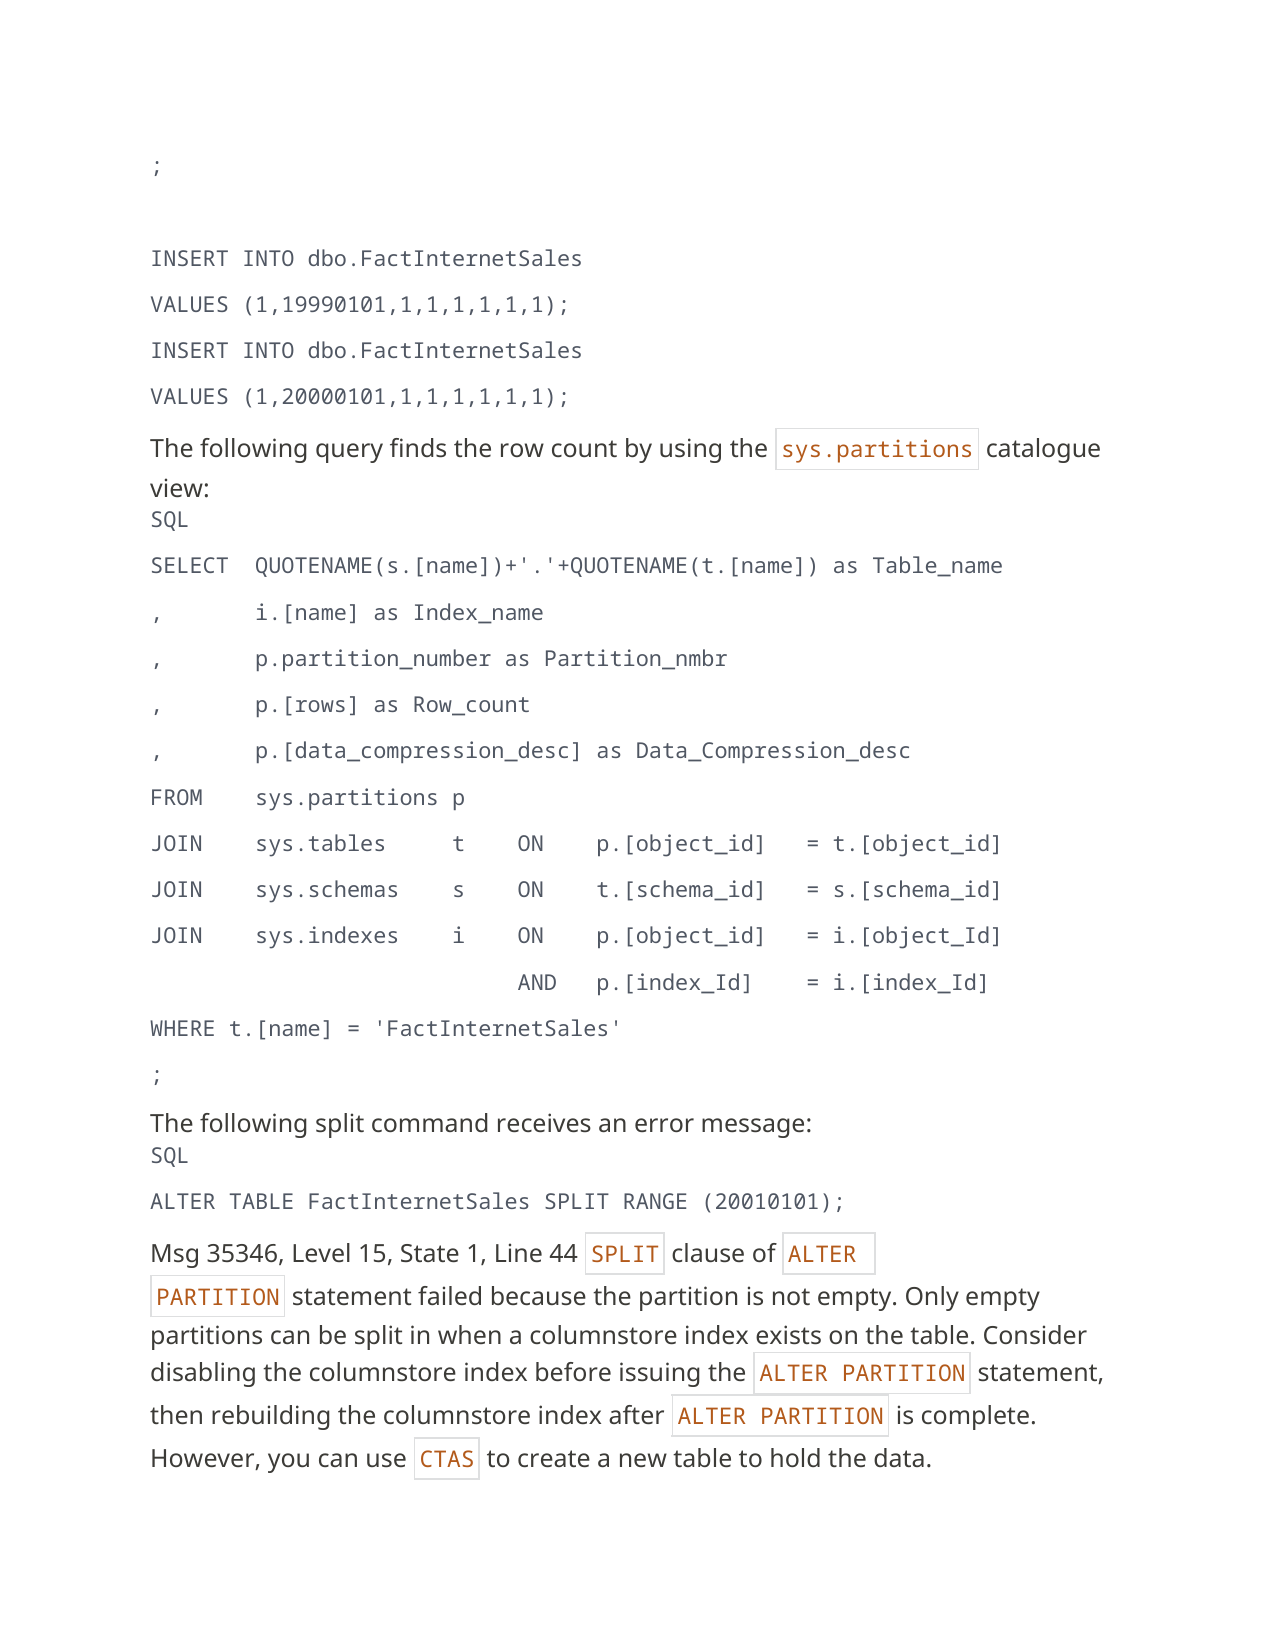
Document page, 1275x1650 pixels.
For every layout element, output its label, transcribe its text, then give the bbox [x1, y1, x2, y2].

text JOIN sys.indexes i ON p.[object_id] = i.[object_Id] [150, 921, 1125, 950]
text INSERT INTO dbo.FactInternetSales [150, 335, 1125, 365]
text AND p.[index_Id] = i.[index_Id] [150, 967, 1125, 997]
text , i.[name] as Index_name [150, 597, 1125, 627]
text ; [150, 1059, 1125, 1089]
text , p.[data_compression_desc] as Data_Compression_desc [150, 736, 1125, 765]
text INSERT INTO dbo.FactInternetSales [150, 242, 1125, 272]
text JOIN sys.tables t ON p.[object_id] = t.[object_id] [150, 828, 1125, 858]
text WHERE t.[name] = 'FactInternetSales' [150, 1013, 1125, 1043]
text , p.[rows] as Row_count [150, 689, 1125, 719]
text , p.partition_number as Partition_nmbr [150, 643, 1125, 673]
text The following split command receives an error message: [150, 1106, 1125, 1139]
text SELECT QUOTENAME(s.[name])+'.'+QUOTENAME(t.[name]) as Table_name [150, 551, 1125, 580]
text SQL [150, 504, 1125, 534]
text FROM sys.partitions p [150, 782, 1125, 812]
text ; [150, 150, 1125, 180]
text VALUES (1,20000101,1,1,1,1,1,1); [150, 381, 1125, 411]
text Msg 35346, Level 15, State 1, Line 44 SPLIT clause of ALTER PARTITION statement failed because the partition is not empty. Only empty partitions can be split in when a columnstore index exists on the table. Consider disabling the columnstore index before issuing the ALTER PARTITION statement, then rebuilding the columnstore index after ALTER PARTITION is complete. [150, 1232, 1125, 1437]
text The following query finds the row count by using the sys.partitions catalogue view: [150, 427, 1125, 504]
text JOIN sys.schemas s ON t.[schema_id] = s.[schema_id] [150, 874, 1125, 904]
text VALUES (1,19990101,1,1,1,1,1,1); [150, 289, 1125, 318]
text However, you can use CTAS to create a new table to hold the data. [480, 1437, 1125, 1480]
text ALTER TABLE FactInternetSales SPLIT RANGE (20010101); [150, 1186, 1125, 1216]
text SQL [150, 1139, 1125, 1169]
text However, you can use CTAS to create a new table to hold the data. [150, 1437, 414, 1480]
